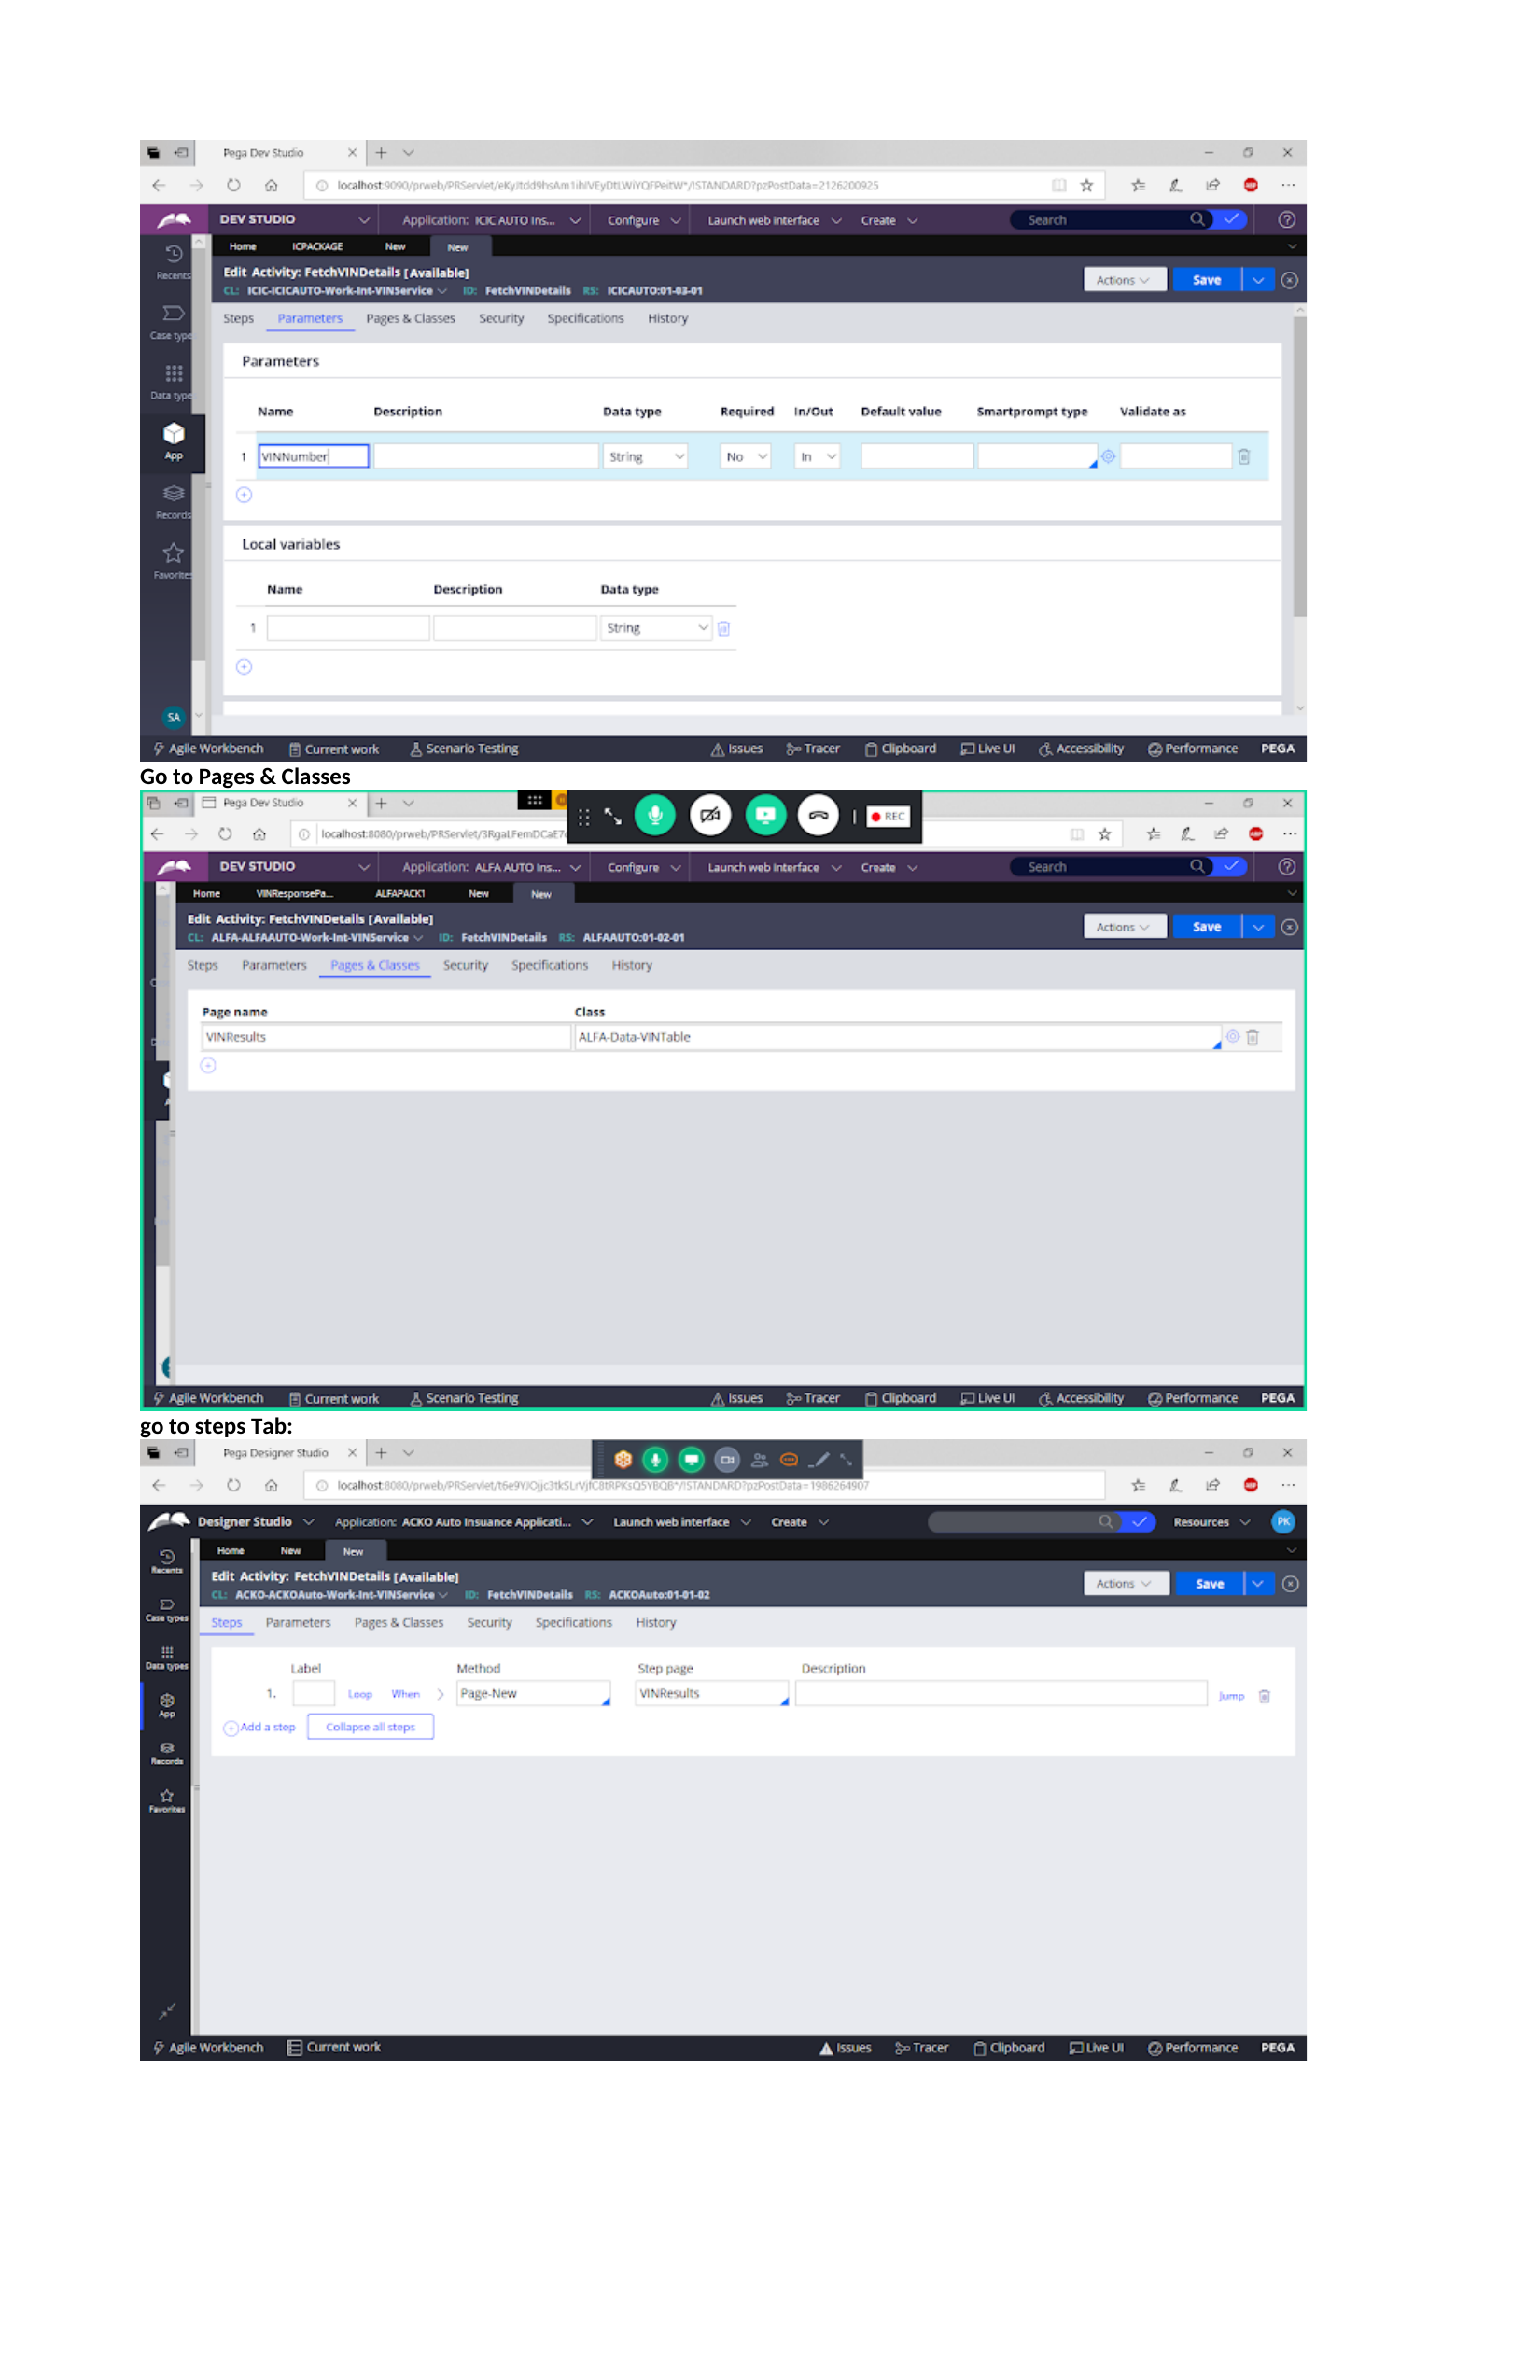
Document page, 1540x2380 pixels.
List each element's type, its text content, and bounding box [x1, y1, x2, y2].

picture [140, 790, 1307, 1411]
text Go to Pages & Classes [140, 762, 1400, 790]
picture [140, 140, 1307, 762]
picture [140, 1439, 1307, 2061]
text go to steps Tab: [140, 1411, 1400, 1439]
